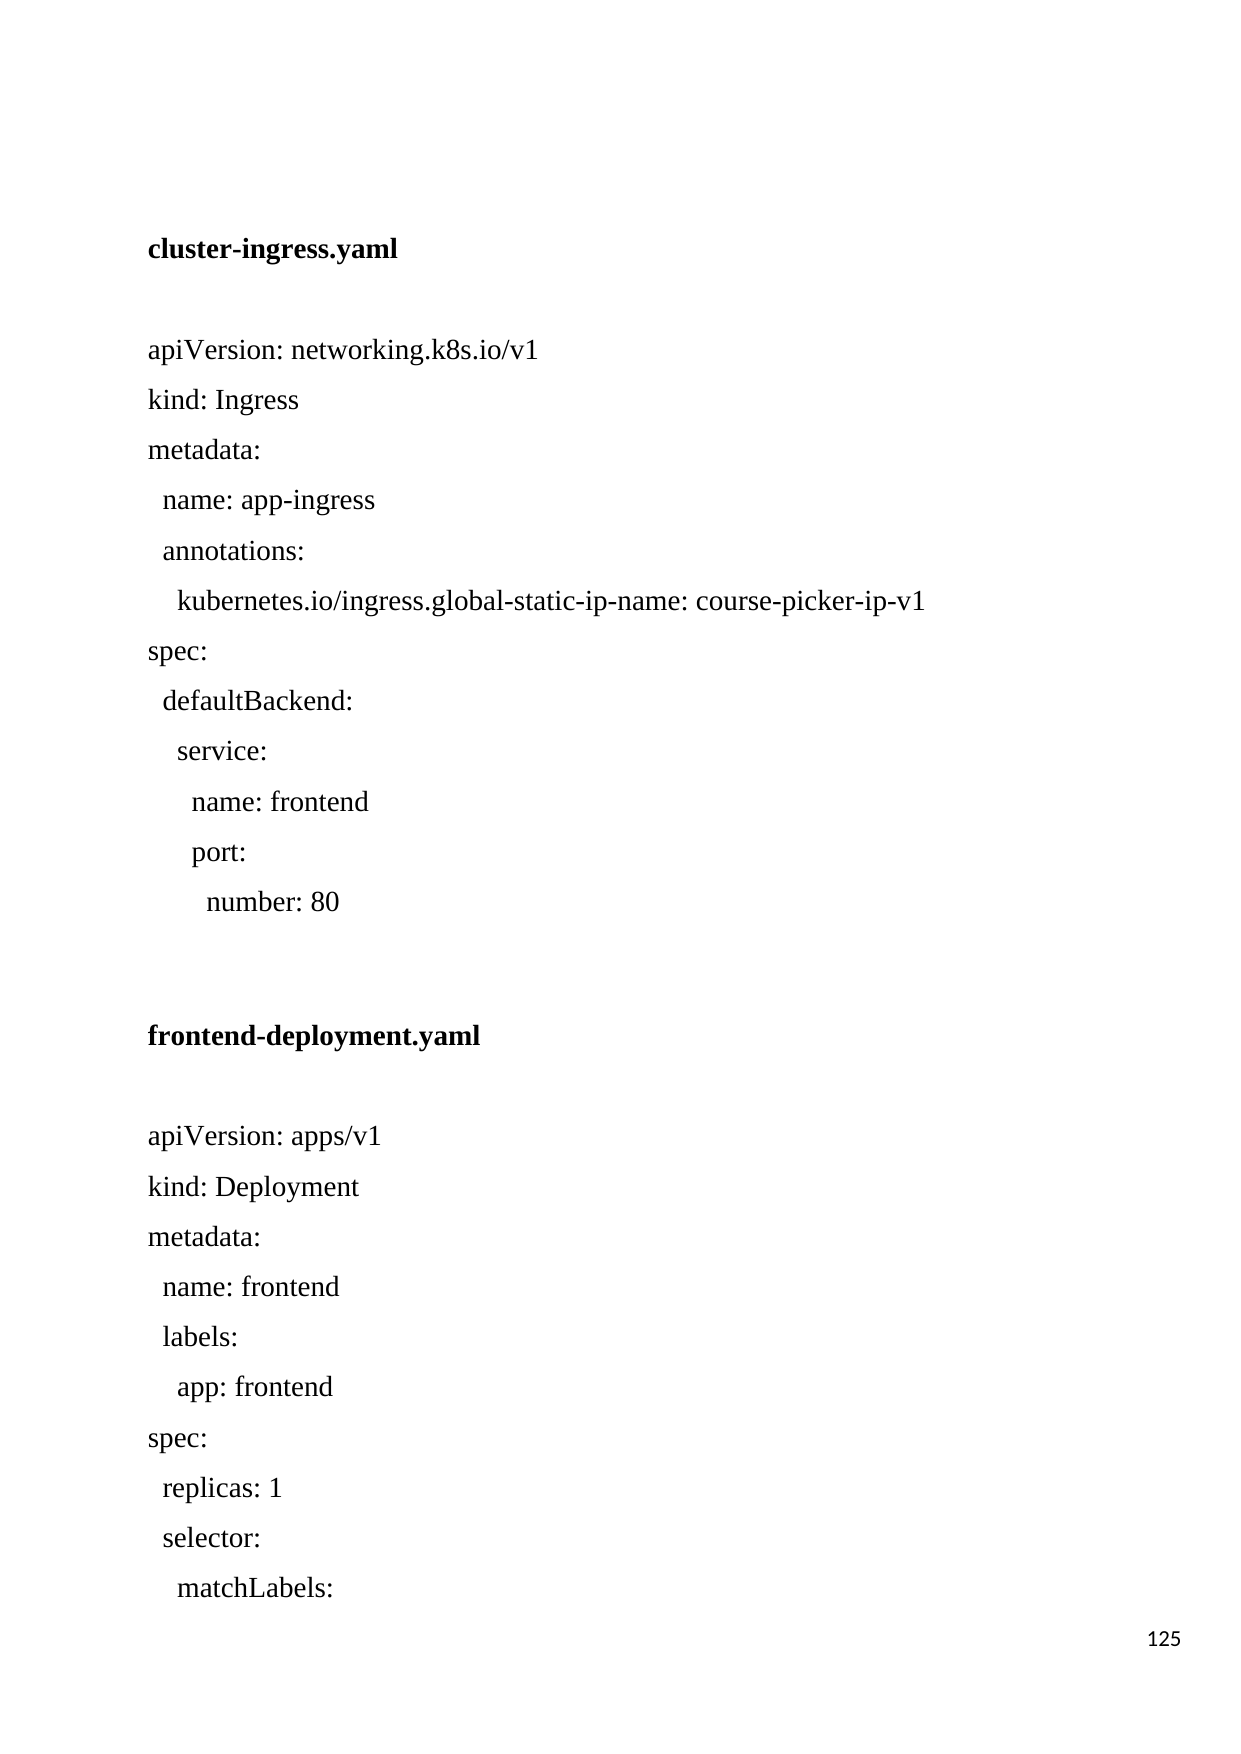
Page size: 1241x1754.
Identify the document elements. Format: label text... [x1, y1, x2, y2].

text spec: [148, 633, 1181, 667]
text port: [148, 834, 1181, 867]
text frontend-deployment.yaml [148, 1018, 1181, 1052]
text name: app-ingress [148, 482, 1181, 516]
text annotations: [148, 533, 1181, 566]
text name: frontend [148, 1269, 1181, 1303]
text replicas: 1 [148, 1470, 1181, 1503]
text selector: [148, 1520, 1181, 1554]
text apiVersion: apps/v1 [148, 1118, 1181, 1152]
text name: frontend [148, 784, 1181, 817]
text kind: Ingress [148, 382, 1181, 416]
text spec: [148, 1420, 1181, 1453]
text labels: [148, 1319, 1181, 1353]
text defaultBackend: [148, 683, 1181, 717]
text kind: Deployment [148, 1169, 1181, 1202]
text cluster-ingress.yaml [148, 231, 1181, 265]
text metadata: [148, 1219, 1181, 1252]
text number: 80 [148, 884, 1181, 918]
text service: [148, 733, 1181, 767]
text apiVersion: networking.k8s.io/v1 [148, 332, 1181, 365]
text kubernetes.io/ingress.global-static-ip-name: course-picker-ip-v1 [148, 583, 1181, 616]
text matchLabels: [148, 1570, 1181, 1604]
text metadata: [148, 432, 1181, 466]
text app: frontend [148, 1369, 1181, 1403]
